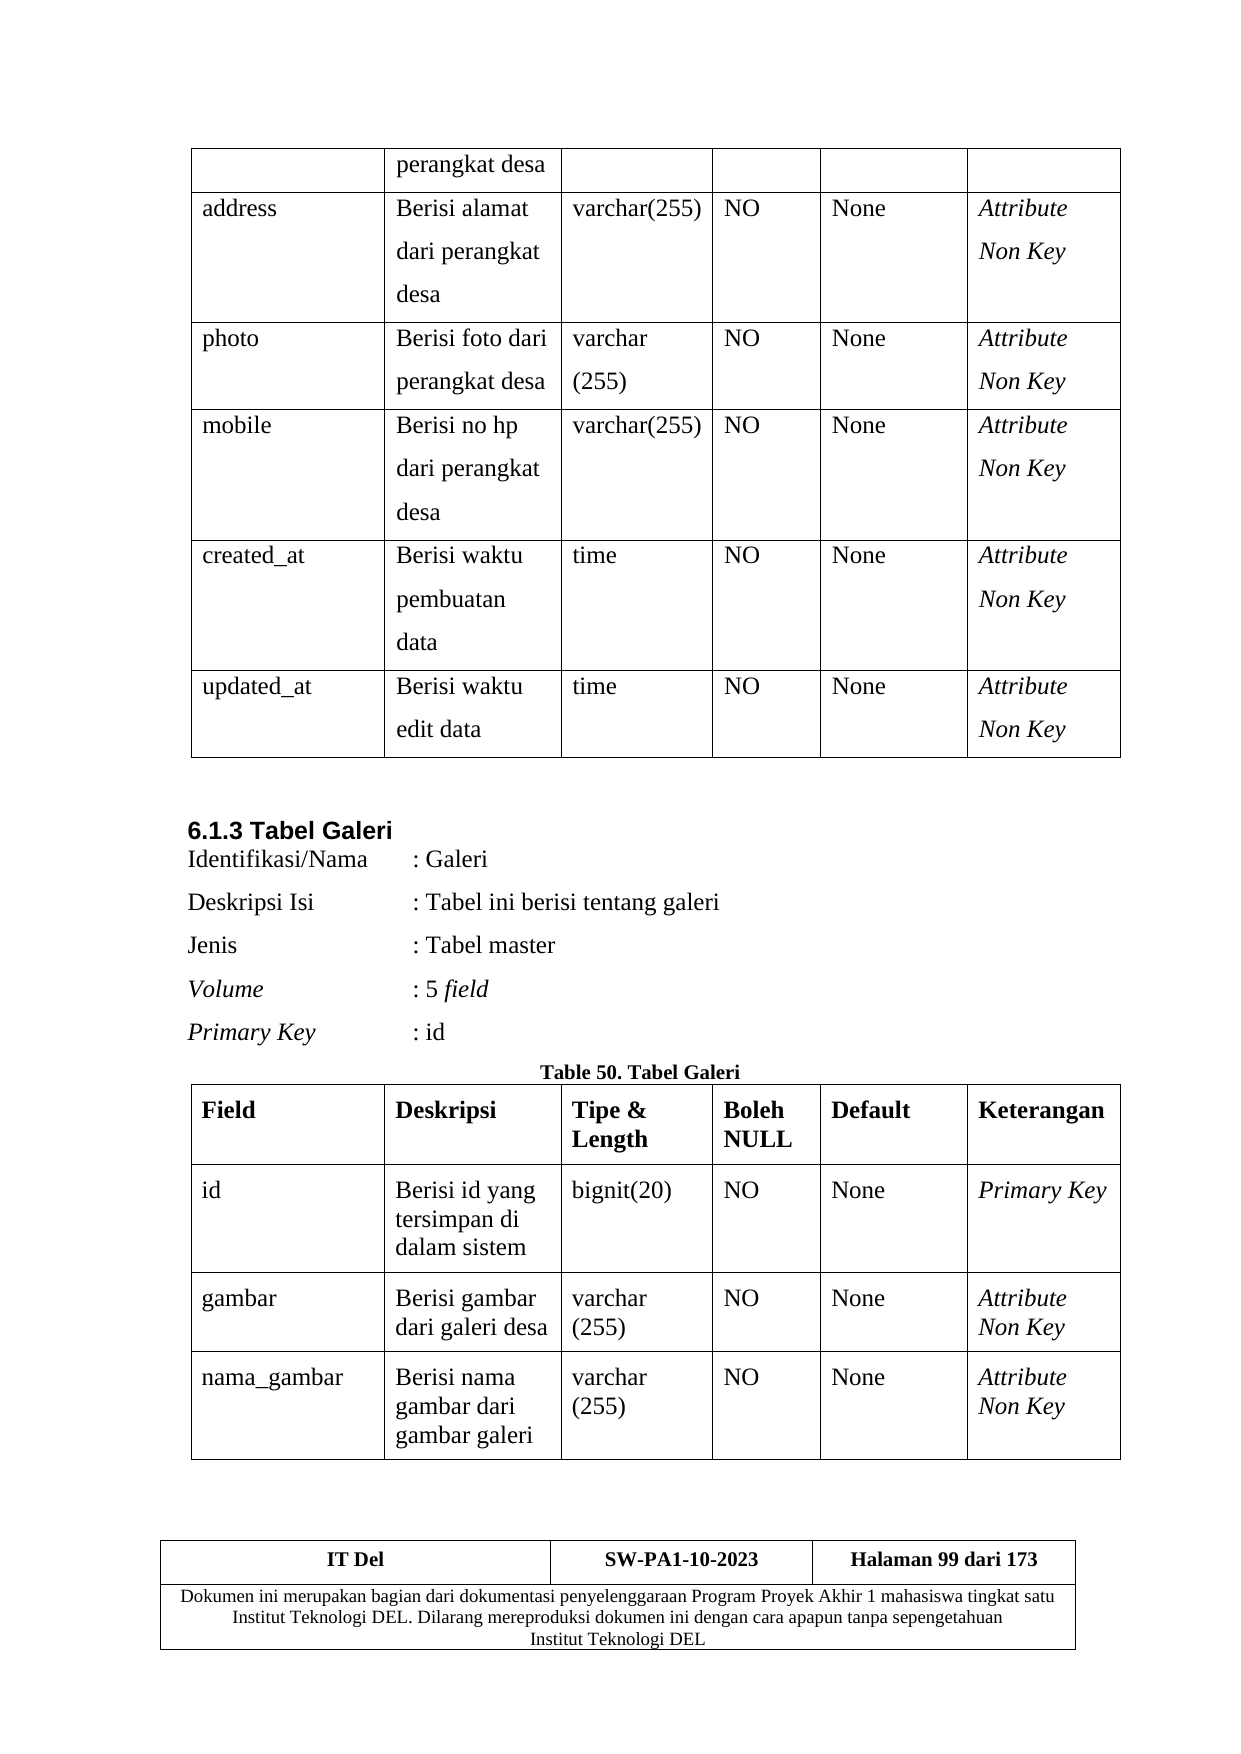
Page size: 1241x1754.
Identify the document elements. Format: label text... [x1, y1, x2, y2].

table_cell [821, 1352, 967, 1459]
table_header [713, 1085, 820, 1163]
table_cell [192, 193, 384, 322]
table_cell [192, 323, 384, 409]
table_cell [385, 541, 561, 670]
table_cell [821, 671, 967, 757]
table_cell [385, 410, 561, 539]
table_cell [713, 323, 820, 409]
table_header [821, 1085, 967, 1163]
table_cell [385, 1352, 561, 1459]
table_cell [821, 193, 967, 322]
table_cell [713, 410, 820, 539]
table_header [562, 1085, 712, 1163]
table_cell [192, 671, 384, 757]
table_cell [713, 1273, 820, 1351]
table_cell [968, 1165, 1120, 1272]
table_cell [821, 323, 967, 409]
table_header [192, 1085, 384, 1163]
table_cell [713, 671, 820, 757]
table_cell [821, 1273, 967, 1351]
text Volume : 5 field [187, 974, 1092, 1002]
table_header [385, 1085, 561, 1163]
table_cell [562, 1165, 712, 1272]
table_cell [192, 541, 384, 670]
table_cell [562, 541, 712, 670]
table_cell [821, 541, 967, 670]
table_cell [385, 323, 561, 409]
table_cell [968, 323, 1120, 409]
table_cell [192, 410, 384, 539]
text 6.1.3 Tabel Galeri [187, 816, 1092, 844]
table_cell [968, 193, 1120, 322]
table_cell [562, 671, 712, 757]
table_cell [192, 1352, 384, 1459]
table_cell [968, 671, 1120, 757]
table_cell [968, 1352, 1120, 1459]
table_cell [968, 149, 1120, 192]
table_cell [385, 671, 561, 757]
text Table 50. Tabel Galeri [187, 1060, 1092, 1084]
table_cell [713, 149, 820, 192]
text Deskripsi Isi : Tabel ini berisi tentang galeri [187, 887, 1092, 916]
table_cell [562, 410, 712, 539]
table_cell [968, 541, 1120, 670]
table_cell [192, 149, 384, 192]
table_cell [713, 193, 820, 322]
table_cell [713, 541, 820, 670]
text Primary Key : id [187, 1017, 1092, 1046]
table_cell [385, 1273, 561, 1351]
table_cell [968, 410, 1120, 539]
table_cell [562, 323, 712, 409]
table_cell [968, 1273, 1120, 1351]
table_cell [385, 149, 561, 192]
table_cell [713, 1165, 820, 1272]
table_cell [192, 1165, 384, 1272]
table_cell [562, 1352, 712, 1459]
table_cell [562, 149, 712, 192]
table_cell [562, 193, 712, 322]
text Identifikasi/Nama : Galeri [187, 844, 1092, 873]
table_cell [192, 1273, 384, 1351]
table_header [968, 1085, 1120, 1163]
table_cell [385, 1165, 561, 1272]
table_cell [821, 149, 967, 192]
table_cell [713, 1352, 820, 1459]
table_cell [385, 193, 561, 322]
text Jenis : Tabel master [187, 931, 1092, 959]
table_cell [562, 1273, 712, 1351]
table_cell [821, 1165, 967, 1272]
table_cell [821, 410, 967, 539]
